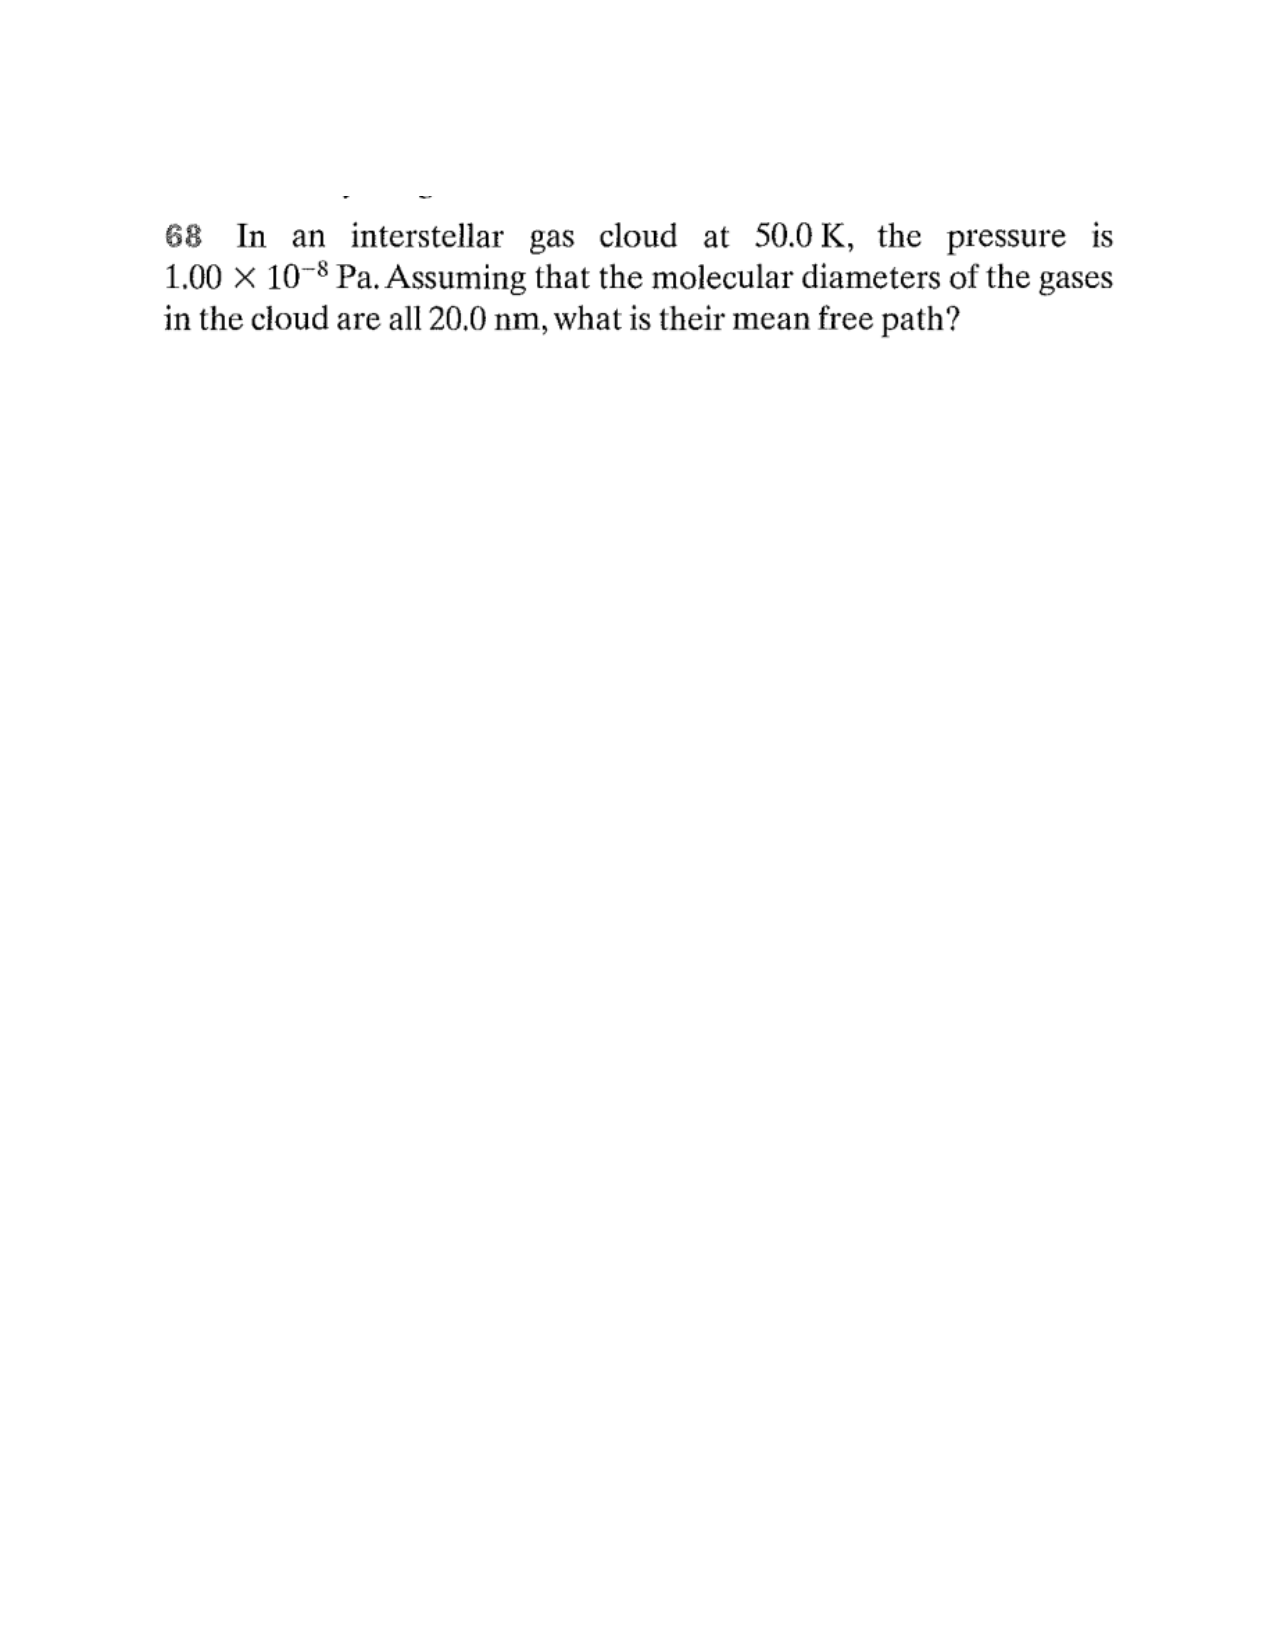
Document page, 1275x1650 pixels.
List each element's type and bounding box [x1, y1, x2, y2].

picture [150, 196, 1125, 344]
